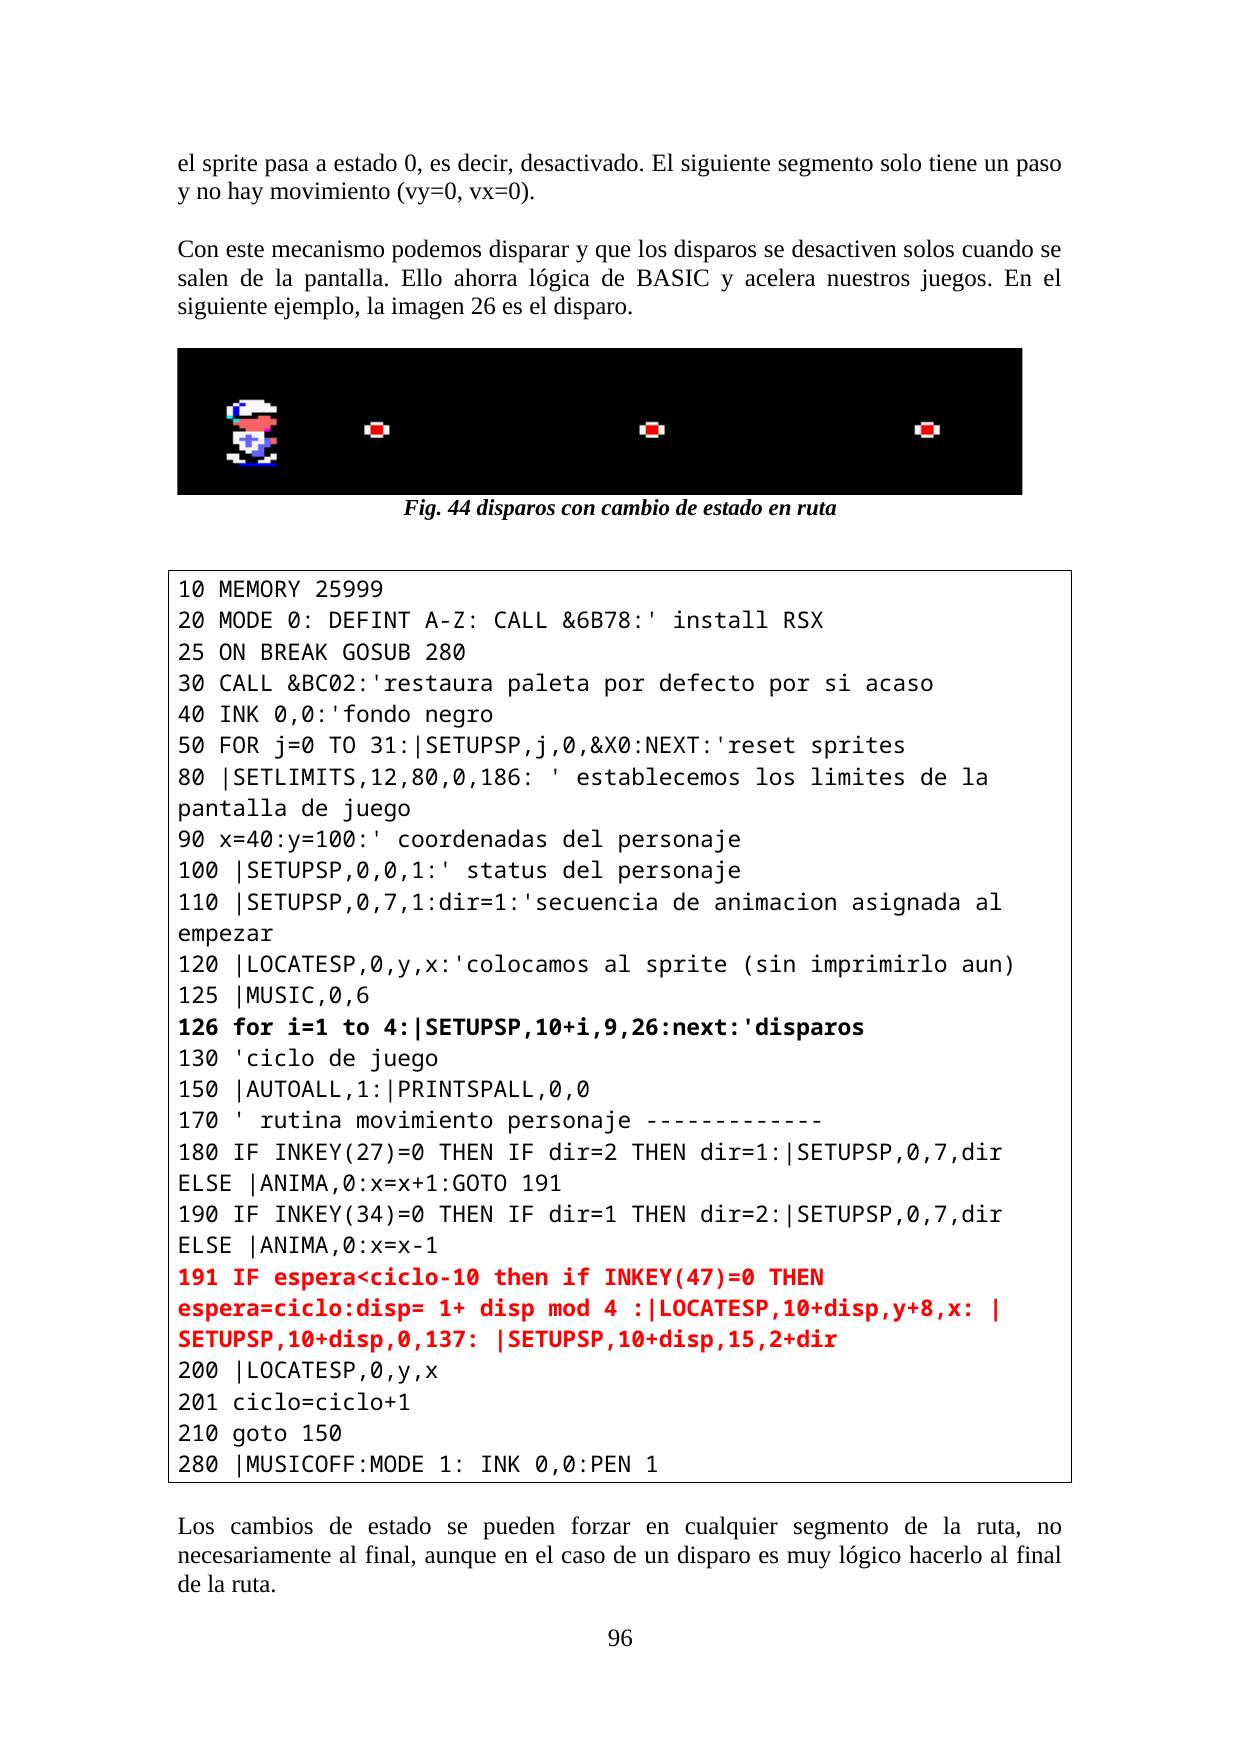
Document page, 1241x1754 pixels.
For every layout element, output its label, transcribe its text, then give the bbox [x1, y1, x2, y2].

text 210 goto 150 [177, 1417, 1063, 1445]
text Los cambios de estado se pueden forzar en cualquier segmento de la ruta, no necesariamente al final, aunque en el caso de un disparo es muy lógico hacerlo al final de la ruta. [177, 1511, 1063, 1598]
text 125 |MUSIC,0,6 [177, 979, 1063, 1011]
text Con este mecanismo podemos disparar y que los disparos se desactiven solos cuando se salen de la pantalla. Ello ahorra lógica de BASIC y acelera nuestros juegos. En el siguiente ejemplo, la imagen 26 es el disparo. [177, 234, 1063, 320]
text 50 FOR j=0 TO 31:|SETUPSP,j,0,&X0:NEXT:'reset sprites [177, 729, 1063, 761]
text 30 CALL &BC02:'restaura paleta por defecto por si acaso [177, 667, 1063, 698]
text 100 |SETUPSP,0,0,1:' status del personaje [177, 854, 1063, 886]
text 126 for i=1 to 4:|SETUPSP,10+i,9,26:next:'disparos [177, 1011, 1063, 1042]
text 191 IF espera<ciclo-10 then if INKEY(47)=0 THEN espera=ciclo:disp= 1+ disp mod 4 :|LOCATESP,10+disp,y+8,x: |SETUPSP,10+disp,0,137: |SETUPSP,10+disp,15,2+dir [177, 1261, 1063, 1354]
text 40 INK 0,0:'fondo negro [177, 698, 1063, 729]
text 150 |AUTOALL,1:|PRINTSPALL,0,0 [177, 1073, 1063, 1104]
text 170 ' rutina movimiento personaje ------------- [177, 1104, 1063, 1136]
text 80 |SETLIMITS,12,80,0,186: ' establecemos los limites de la pantalla de juego [177, 761, 1063, 823]
text 20 MODE 0: DEFINT A-Z: CALL &6B78:' install RSX [177, 604, 1063, 636]
text 280 |MUSICOFF:MODE 1: INK 0,0:PEN 1 [169, 1445, 1071, 1482]
text 90 x=40:y=100:' coordenadas del personaje [177, 823, 1063, 854]
picture [177, 348, 1023, 495]
text 190 IF INKEY(34)=0 THEN IF dir=1 THEN dir=2:|SETUPSP,0,7,dir ELSE |ANIMA,0:x=x-1 [177, 1198, 1063, 1261]
text 200 |LOCATESP,0,y,x [177, 1354, 1063, 1386]
text 130 'ciclo de juego [177, 1042, 1063, 1073]
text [177, 148, 1063, 205]
text 110 |SETUPSP,0,7,1:dir=1:'secuencia de animacion asignada al empezar [177, 886, 1063, 948]
text 10 MEMORY 25999 [169, 571, 1071, 604]
text 201 ciclo=ciclo+1 [177, 1386, 1063, 1417]
text 120 |LOCATESP,0,y,x:'colocamos al sprite (sin imprimirlo aun) [177, 948, 1063, 979]
text 180 IF INKEY(27)=0 THEN IF dir=2 THEN dir=1:|SETUPSP,0,7,dir ELSE |ANIMA,0:x=x+1:GOTO 191 [177, 1136, 1063, 1198]
text 25 ON BREAK GOSUB 280 [177, 636, 1063, 667]
